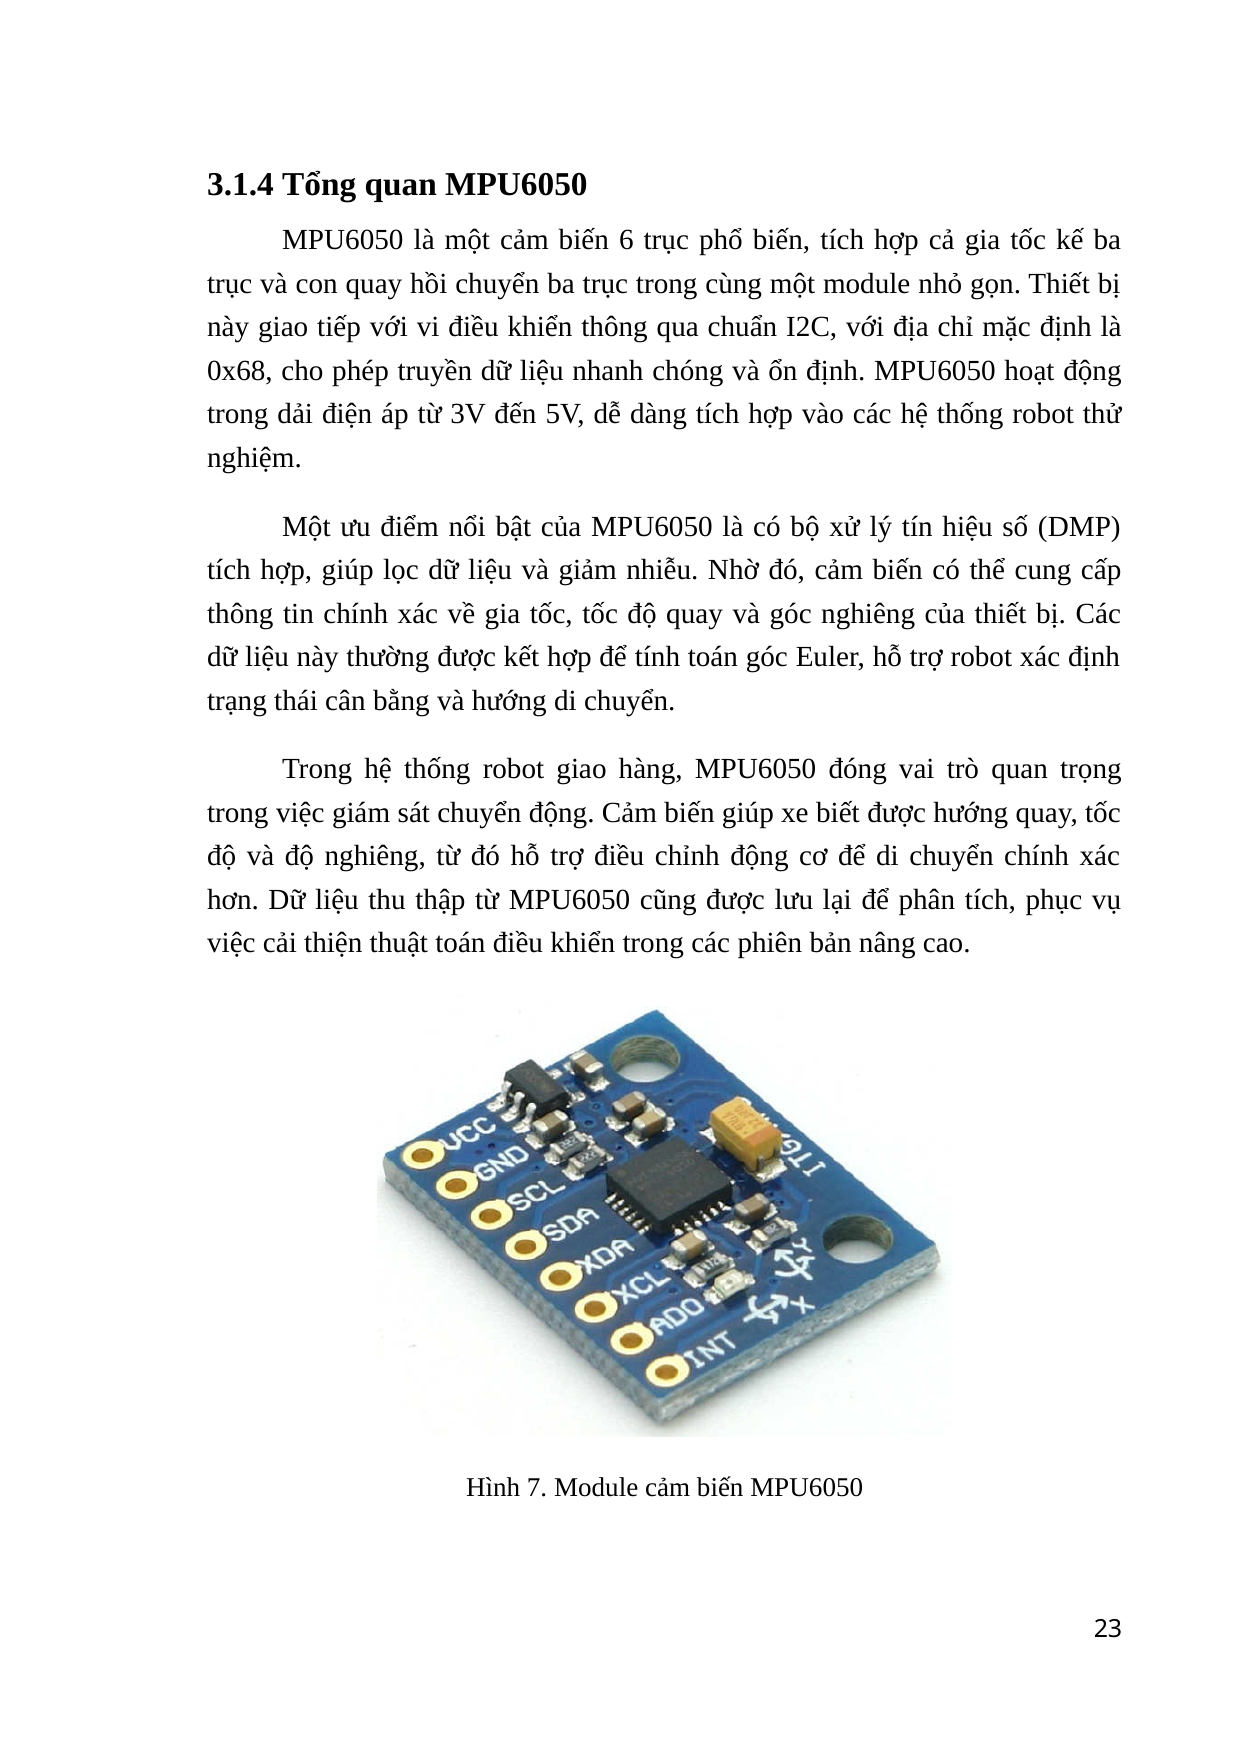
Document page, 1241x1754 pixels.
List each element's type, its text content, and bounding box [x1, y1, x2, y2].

subtitle 3.1.4 Tổng quan MPU6050 [207, 164, 1122, 203]
text MPU6050 là một cảm biến 6 trục phổ biến, tích hợp cả gia tốc kế ba trục và con quay hồi chuyển ba trục trong cùng một module nhỏ gọn. Thiết bị này giao tiếp với vi điều khiển thông qua chuẩn I2C, với địa chỉ mặc định là 0x68, cho phép truyền dữ liệu nhanh chóng và ổn định. MPU6050 hoạt động trong dải điện áp từ 3V đến 5V, dễ dàng tích hợp vào các hệ thống robot thử nghiệm. [207, 222, 1122, 474]
picture [376, 994, 953, 1437]
text Trong hệ thống robot giao hàng, MPU6050 đóng vai trò quan trọng trong việc giám sát chuyển động. Cảm biến giúp xe biết được hướng quay, tốc độ và độ nghiêng, từ đó hỗ trợ điều chỉnh động cơ để di chuyển chính xác hơn. Dữ liệu thu thập từ MPU6050 cũng được lưu lại để phân tích, phục vụ việc cải thiện thuật toán điều khiển trong các phiên bản nâng cao. [207, 751, 1122, 959]
text Một ưu điểm nổi bật của MPU6050 là có bộ xử lý tín hiệu số (DMP) tích hợp, giúp lọc dữ liệu và giảm nhiễu. Nhờ đó, cảm biến có thể cung cấp thông tin chính xác về gia tốc, tốc độ quay và góc nghiêng của thiết bị. Các dữ liệu này thường được kết hợp để tính toán góc Euler, hỗ trợ robot xác định trạng thái cân bằng và hướng di chuyển. [207, 509, 1122, 716]
subtitle Hình 7. Module cảm biến MPU6050 [207, 1472, 1122, 1503]
